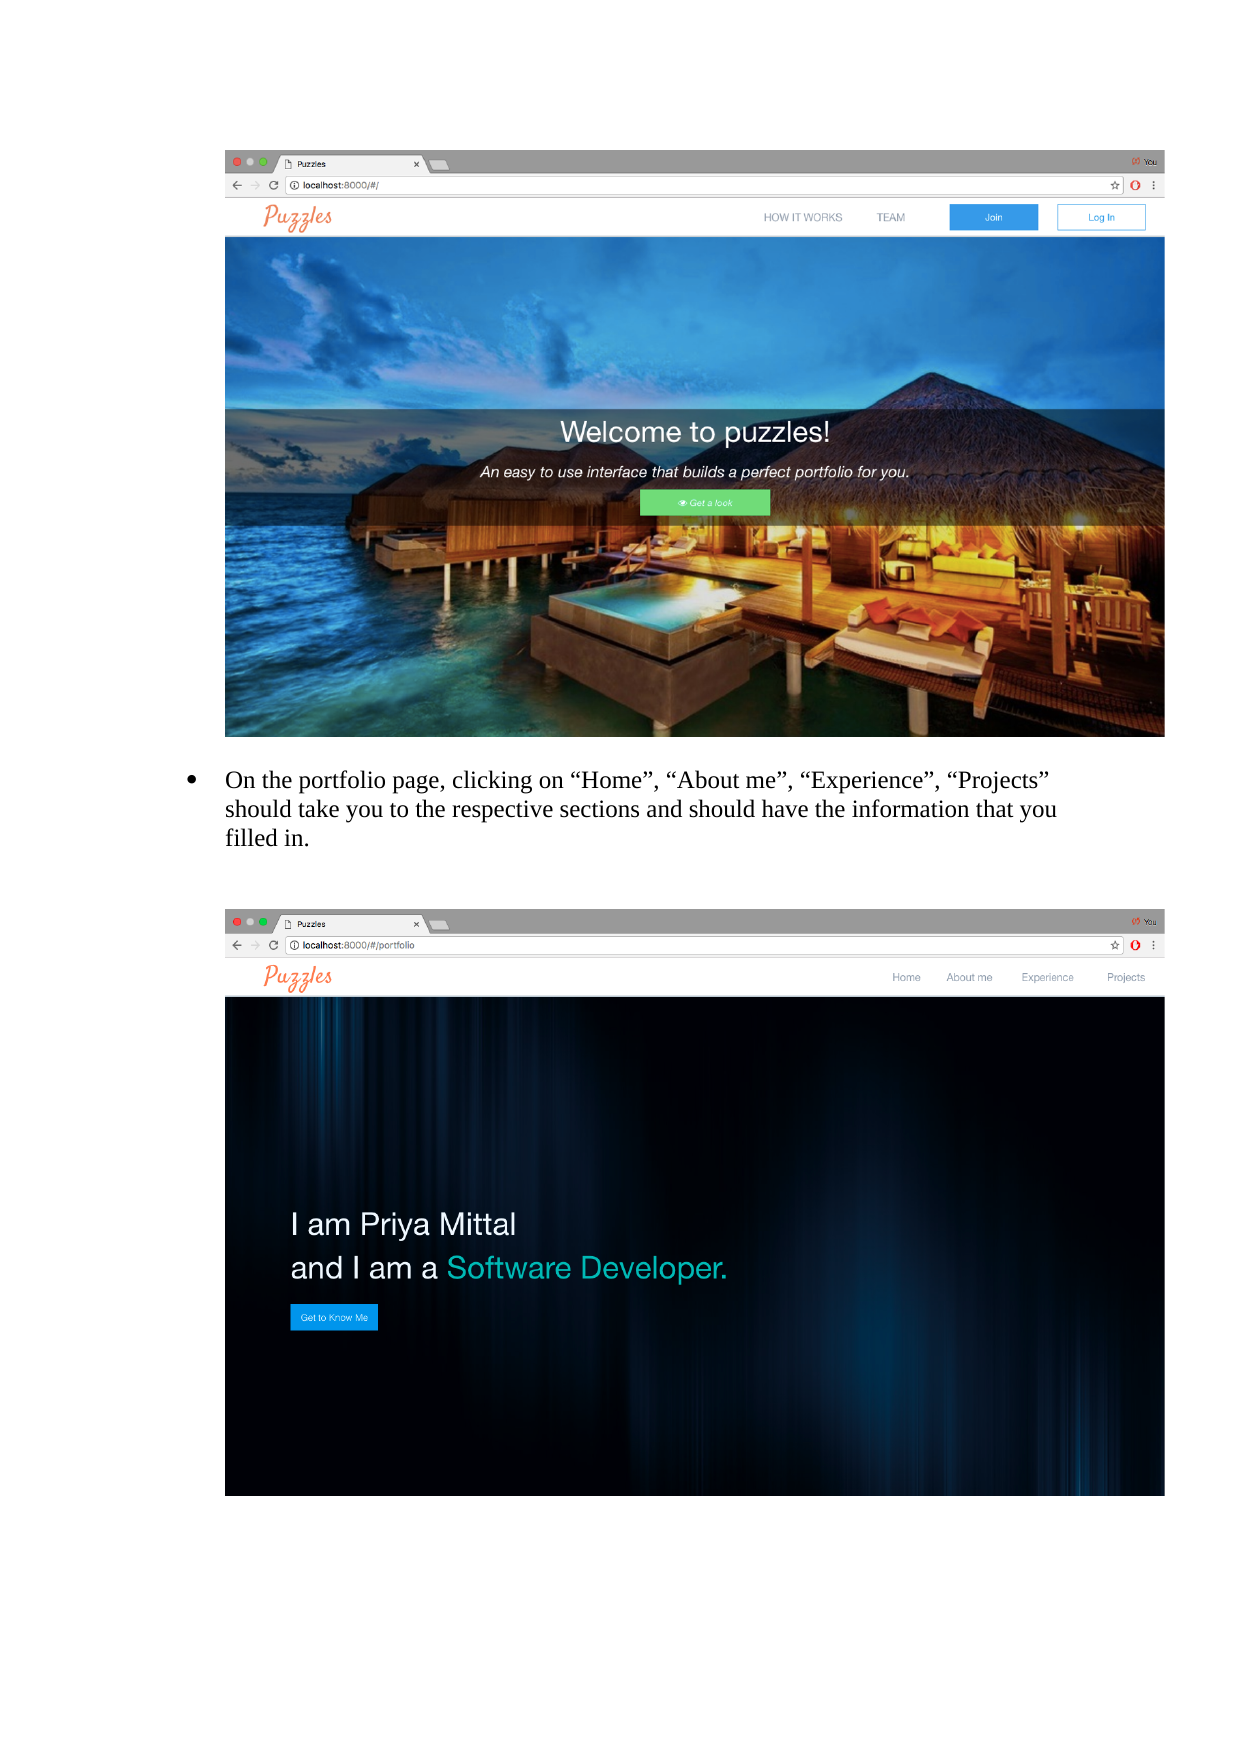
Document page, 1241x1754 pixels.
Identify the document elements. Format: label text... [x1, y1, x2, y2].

list On the portfolio page, clicking on “Home”, “About me”, “Experience”, “Projects” should take you to the respective sections and should have the information that you filled in. [187, 766, 1090, 852]
picture [225, 150, 1165, 737]
picture [225, 909, 1165, 1496]
